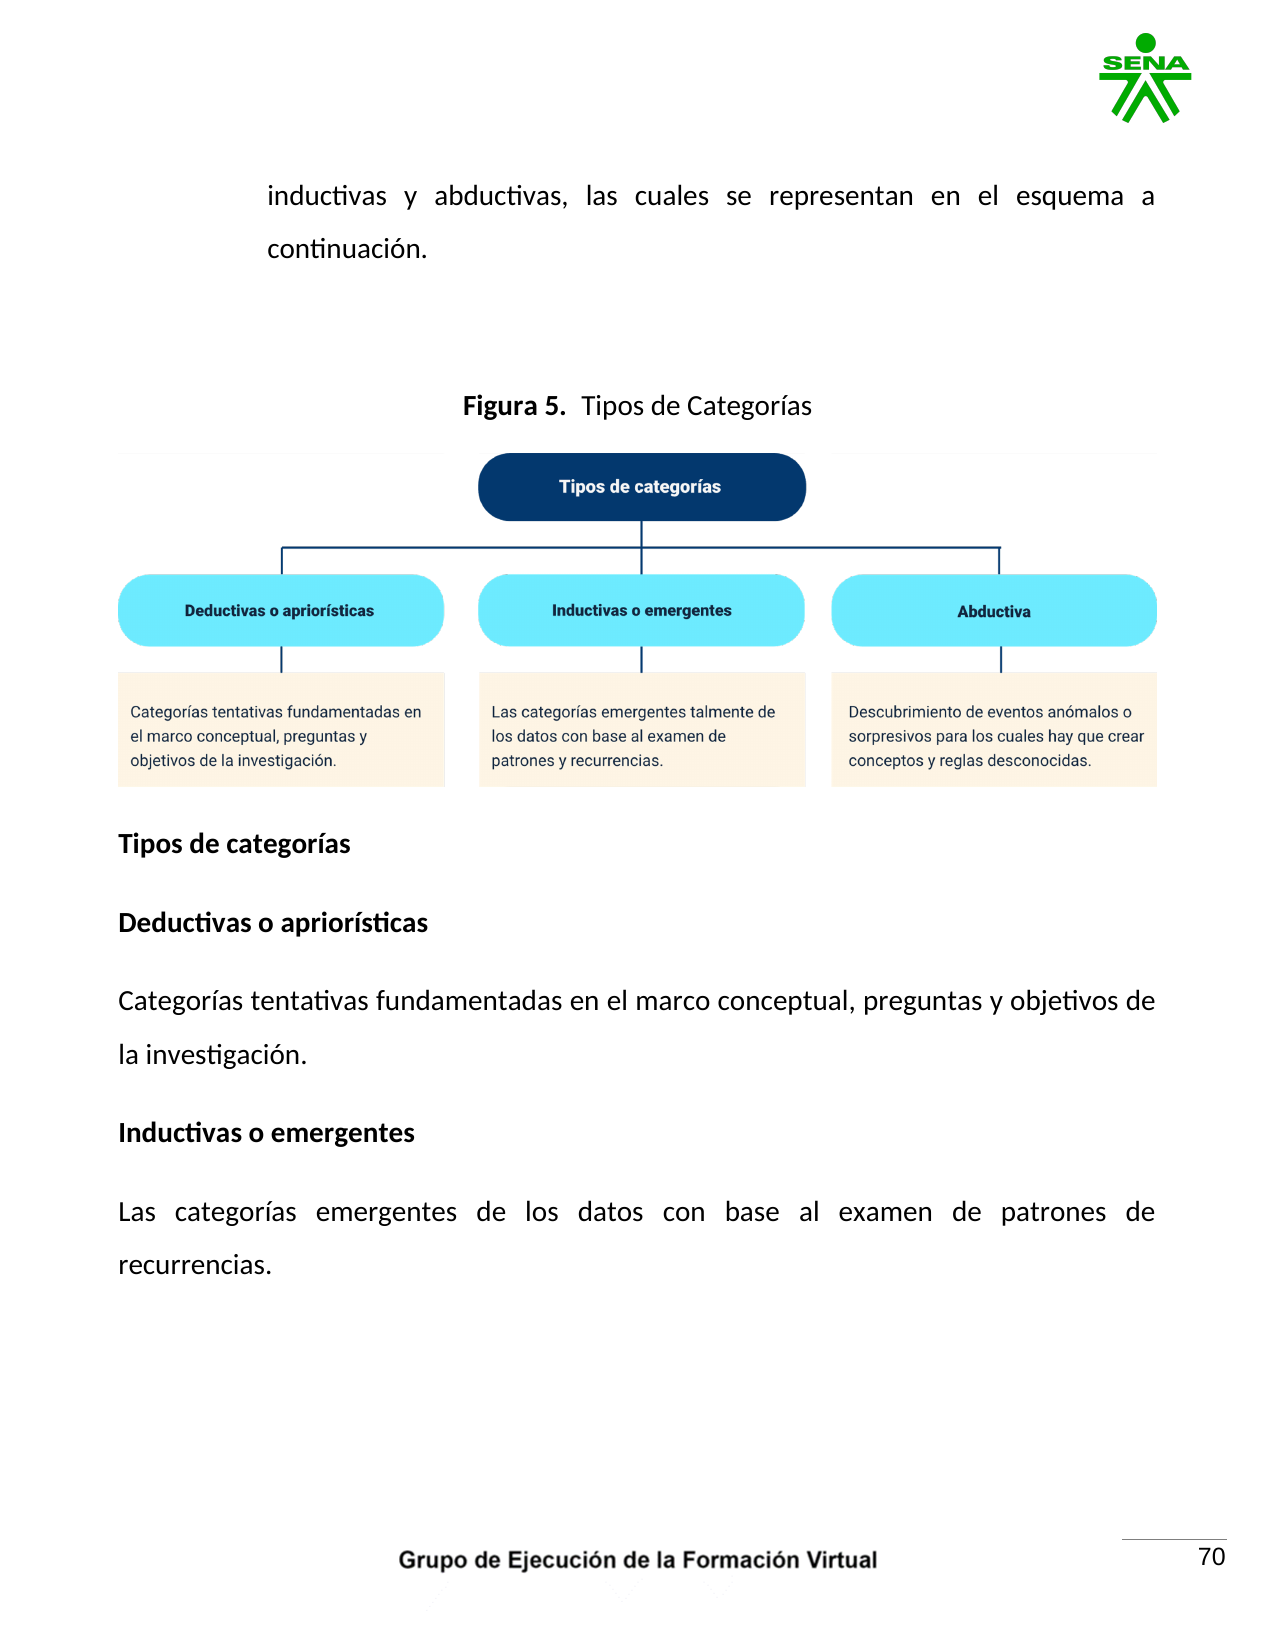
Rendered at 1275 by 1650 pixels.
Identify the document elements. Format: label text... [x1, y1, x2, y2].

text Deductivas o apriorísticas [118, 904, 1157, 940]
text Las categorías emergentes de los datos con base al examen de patrones de recurrencias. [118, 1193, 1157, 1282]
text Inductivas o emergentes [118, 1114, 1157, 1150]
picture [0, 1500, 1275, 1611]
text Tipos de Categorías [118, 387, 1157, 423]
picture [1099, 33, 1192, 123]
text Categorías tentativas fundamentadas en el marco conceptual, preguntas y objetivos de la investigación. [118, 982, 1157, 1072]
picture [118, 453, 1157, 787]
text Tipos de categorías [118, 826, 1157, 861]
